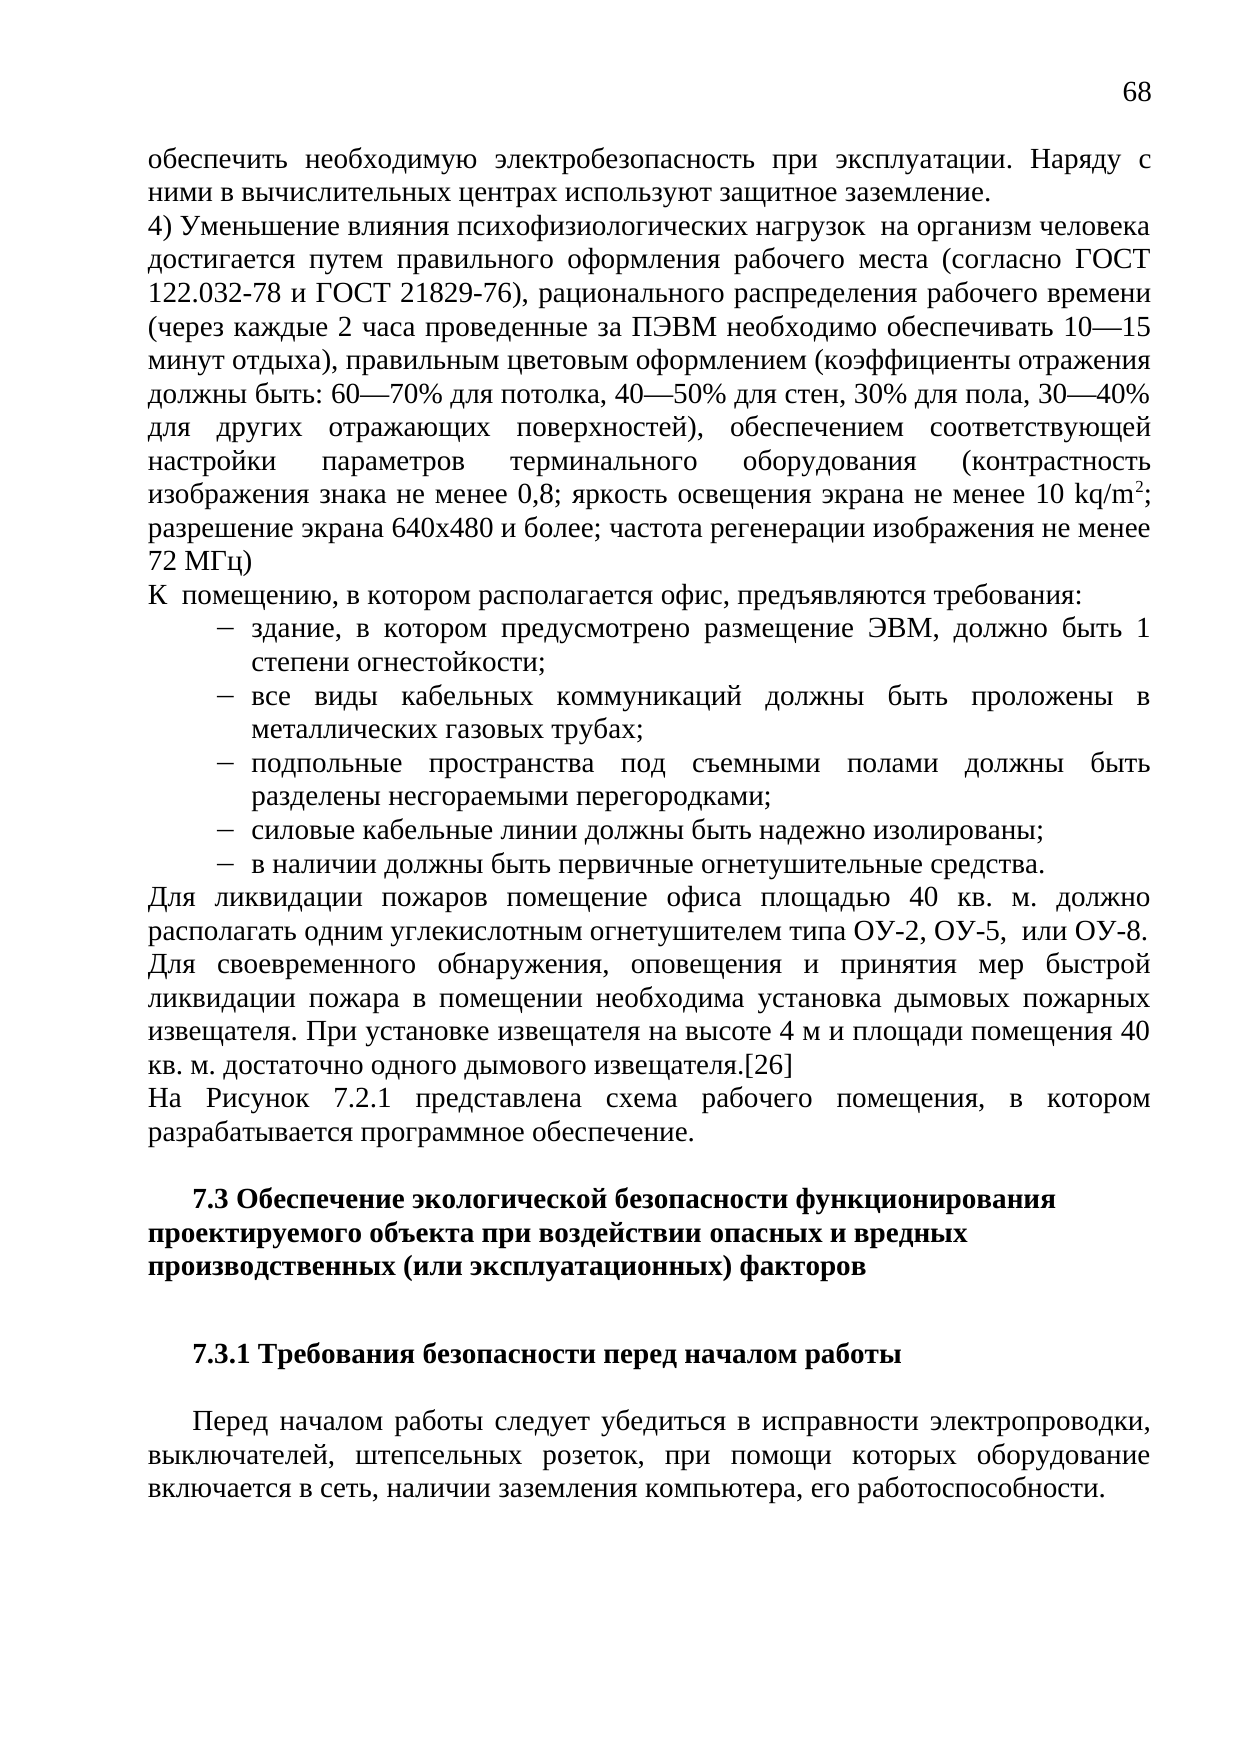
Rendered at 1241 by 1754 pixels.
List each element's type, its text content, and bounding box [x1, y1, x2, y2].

list все виды кабельных коммуникаций должны быть проложены в металлических газовых трубах; [214, 678, 1152, 745]
subtitle 7.3 Обеспечение экологической безопасности функционирования проектируемого объекта при воздействии опасных и вредных производственных (или эксплуатационных) факторов [148, 1181, 1152, 1282]
text На Рисунок 7.2.1 представлена схема рабочего помещения, в котором разрабатывается программное обеспечение. [148, 1081, 1152, 1148]
list здание, в котором предусмотрено размещение ЭВМ, должно быть 1 степени огнестойкости; [214, 611, 1152, 678]
text Перед началом работы следует убедиться в исправности электропроводки, выключателей, штепсельных розеток, при помощи которых оборудование включается в сеть, наличии заземления компьютера, его работоспособности. [148, 1403, 1152, 1504]
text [148, 141, 1152, 208]
text 4) Уменьшение влияния психофизиологических нагрузок на организм человека достигается путем правильного оформления рабочего места (согласно ГОСТ 122.032-78 и ГОСТ 21829-76), рационального распределения рабочего времени (через каждые 2 часа проведенные за ПЭВМ необходимо обеспечивать 10—15 минут отдыха), правильным цветовым оформлением (коэффициенты отражения должны быть: 60—70% для потолка, 40—50% для стен, 30% для пола, 30—40% для других отражающих поверхностей), обеспечением соответствующей настройки параметров терминального оборудования (контрастность изображения знака не менее 0,8; яркость освещения экрана не менее 10 kq/m2; разрешение экрана 640х480 и более; частота регенерации изображения не менее 72 МГц) [148, 208, 1152, 577]
list силовые кабельные линии должны быть надежно изолированы; [214, 812, 1152, 846]
text Для ликвидации пожаров помещение офиса площадью 40 кв. м. должно располагать одним углекислотным огнетушителем типа ОУ-2, ОУ-5, или ОУ-8. [148, 879, 1152, 946]
subtitle 7.3.1 Требования безопасности перед началом работы [148, 1336, 1152, 1370]
list подпольные пространства под съемными полами должны быть разделены несгораемыми перегородками; [214, 745, 1152, 812]
text К помещению, в котором располагается офис, предъявляются требования: [148, 577, 1152, 611]
text Для своевременного обнаружения, оповещения и принятия мер быстрой ликвидации пожара в помещении необходима установка дымовых пожарных извещателя. При установке извещателя на высоте 4 м и площади помещения 40 кв. м. достаточно одного дымового извещателя.[26] [148, 946, 1152, 1081]
list в наличии должны быть первичные огнетушительные средства. [214, 846, 1152, 879]
